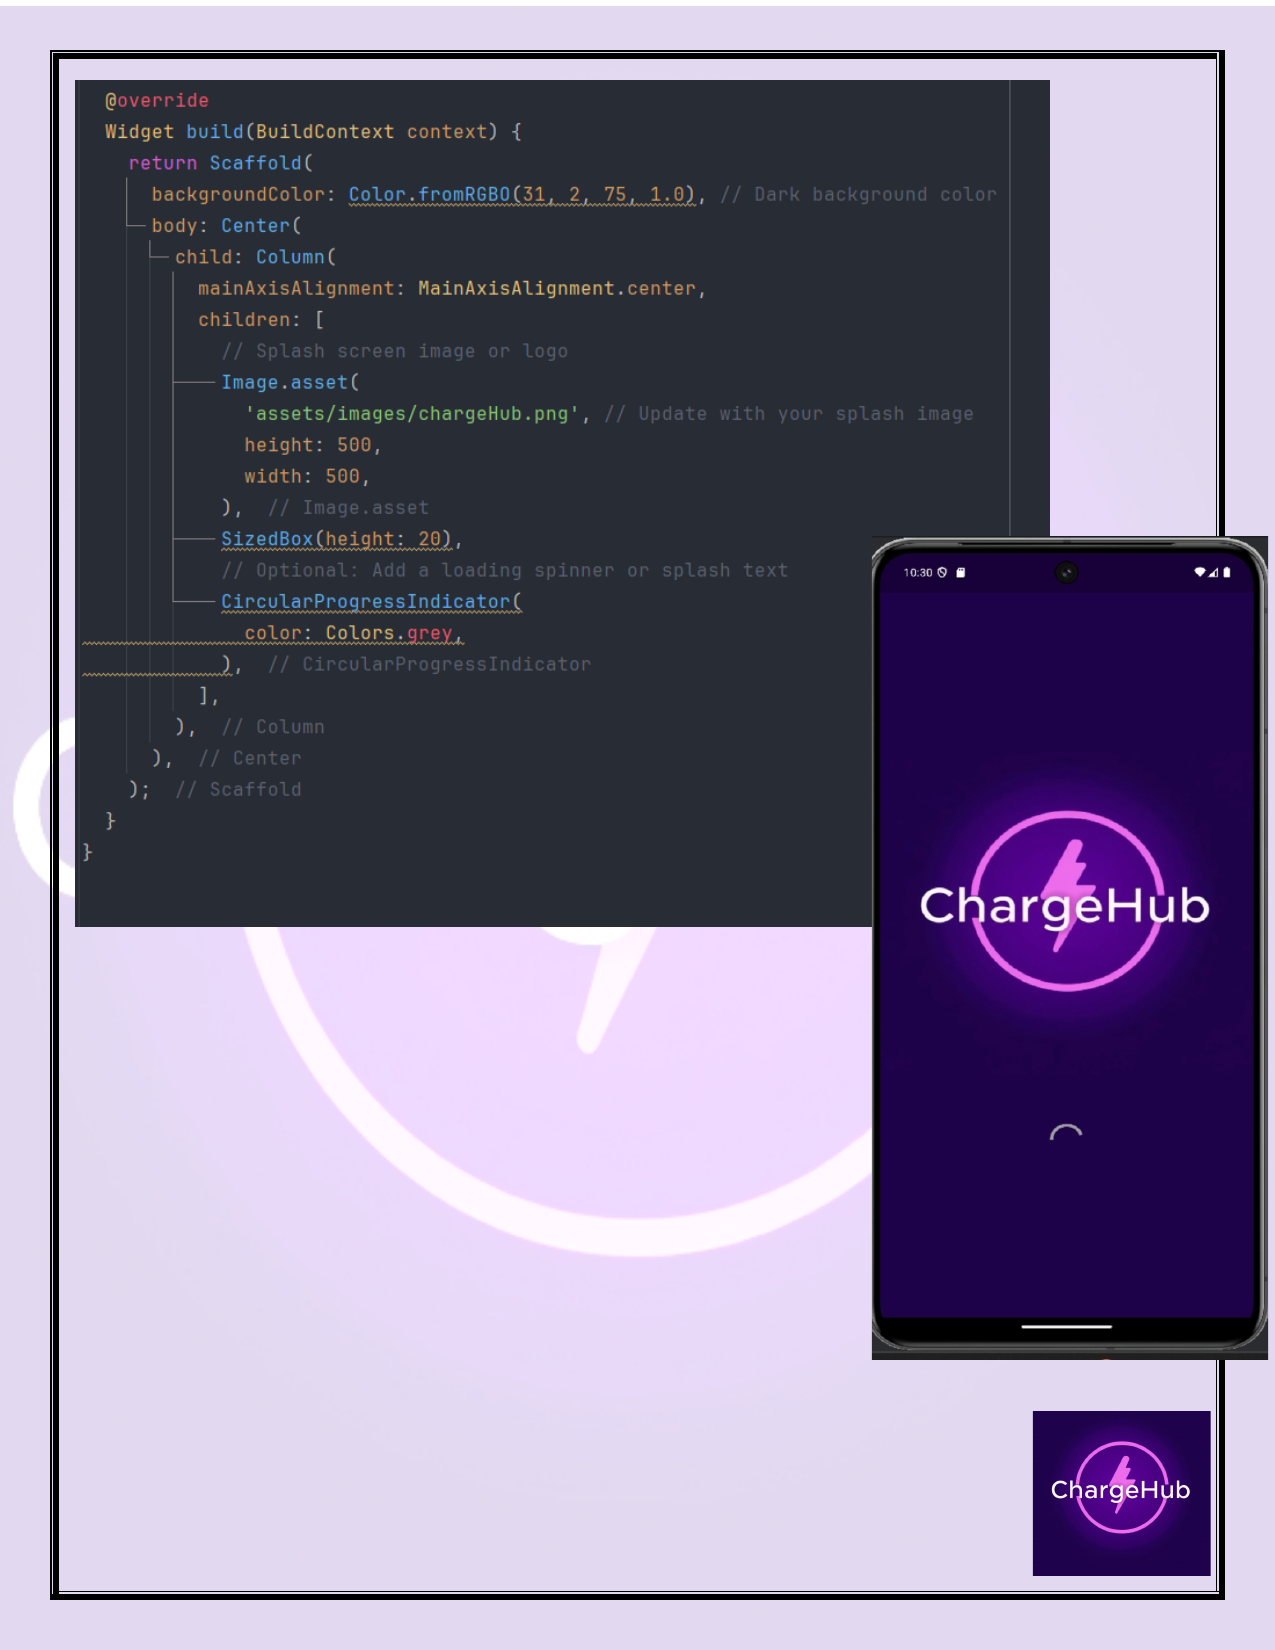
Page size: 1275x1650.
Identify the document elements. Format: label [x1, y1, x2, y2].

picture [1032, 1411, 1211, 1576]
picture [75, 80, 1269, 1360]
